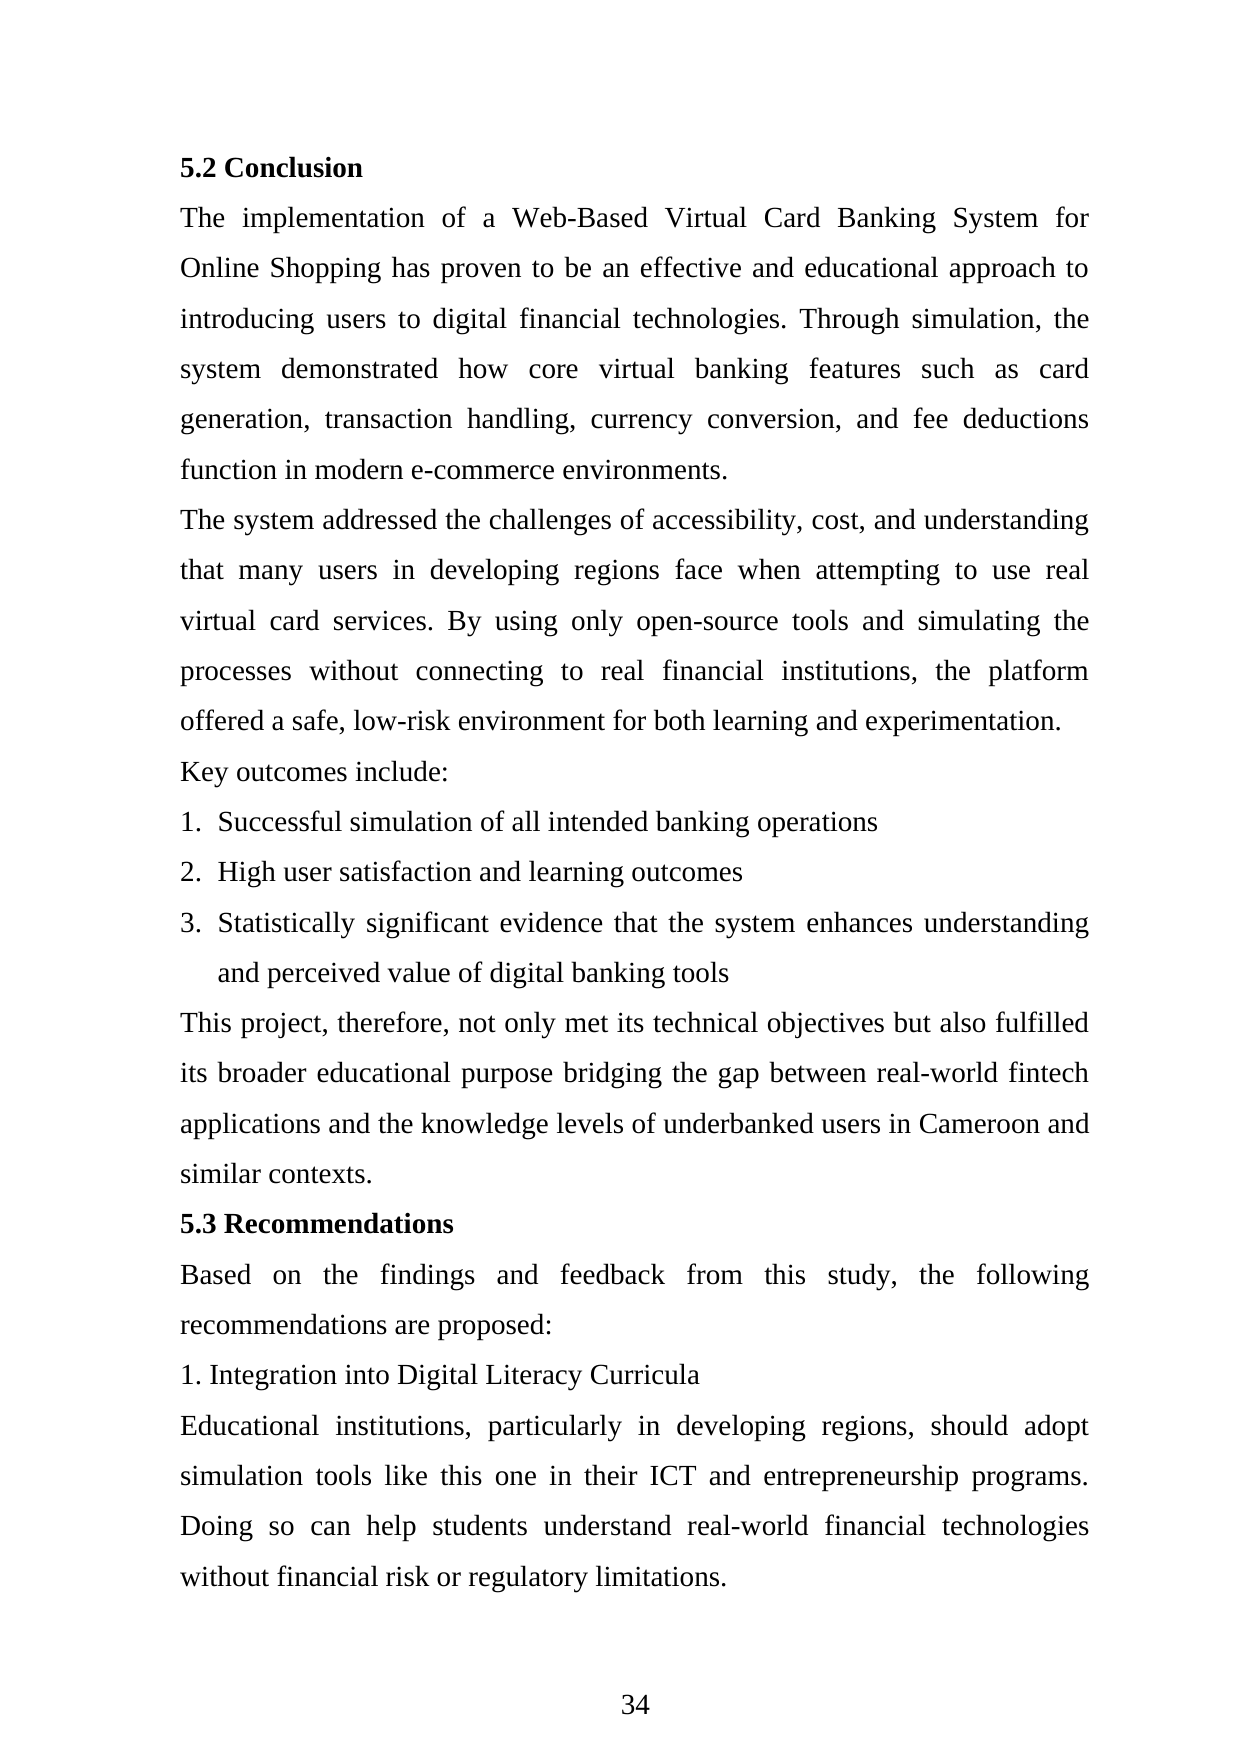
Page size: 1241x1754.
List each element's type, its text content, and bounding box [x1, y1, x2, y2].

text Key outcomes include: [180, 754, 1090, 787]
list High user satisfaction and learning outcomes [180, 854, 1090, 888]
text The system addressed the challenges of accessibility, cost, and understanding that many users in developing regions face when attempting to use real virtual card services. By using only open-source tools and simulating the processes without connecting to real financial institutions, the platform offered a safe, low-risk environment for both learning and experimentation. [180, 502, 1090, 737]
text This project, therefore, not only met its technical objectives but also fulfilled its broader educational purpose bridging the gap between real-world fintech applications and the knowledge levels of underbanked users in Cameroon and similar contexts. [180, 1005, 1090, 1190]
text Based on the findings and feedback from this study, the following recommendations are proposed: [180, 1257, 1090, 1341]
list Successful simulation of all intended banking operations [180, 804, 1090, 838]
subtitle 5.2 Conclusion [180, 150, 1090, 183]
text The implementation of a Web-Based Virtual Card Banking System for Online Shopping has proven to be an effective and educational approach to introducing users to digital financial technologies. Through simulation, the system demonstrated how core virtual banking features such as card generation, transaction handling, currency conversion, and fee deductions function in modern e-commerce environments. [180, 200, 1090, 485]
text 1. Integration into Digital Literacy Curricula [180, 1357, 1090, 1391]
text Educational institutions, particularly in developing regions, should adopt simulation tools like this one in their ICT and entrepreneurship programs. Doing so can help students understand real-world financial technologies without financial risk or regulatory limitations. [180, 1408, 1090, 1592]
list Statistically significant evidence that the system enhances understanding and perceived value of digital banking tools [180, 905, 1090, 988]
subtitle 5.3 Recommendations [180, 1207, 1090, 1240]
